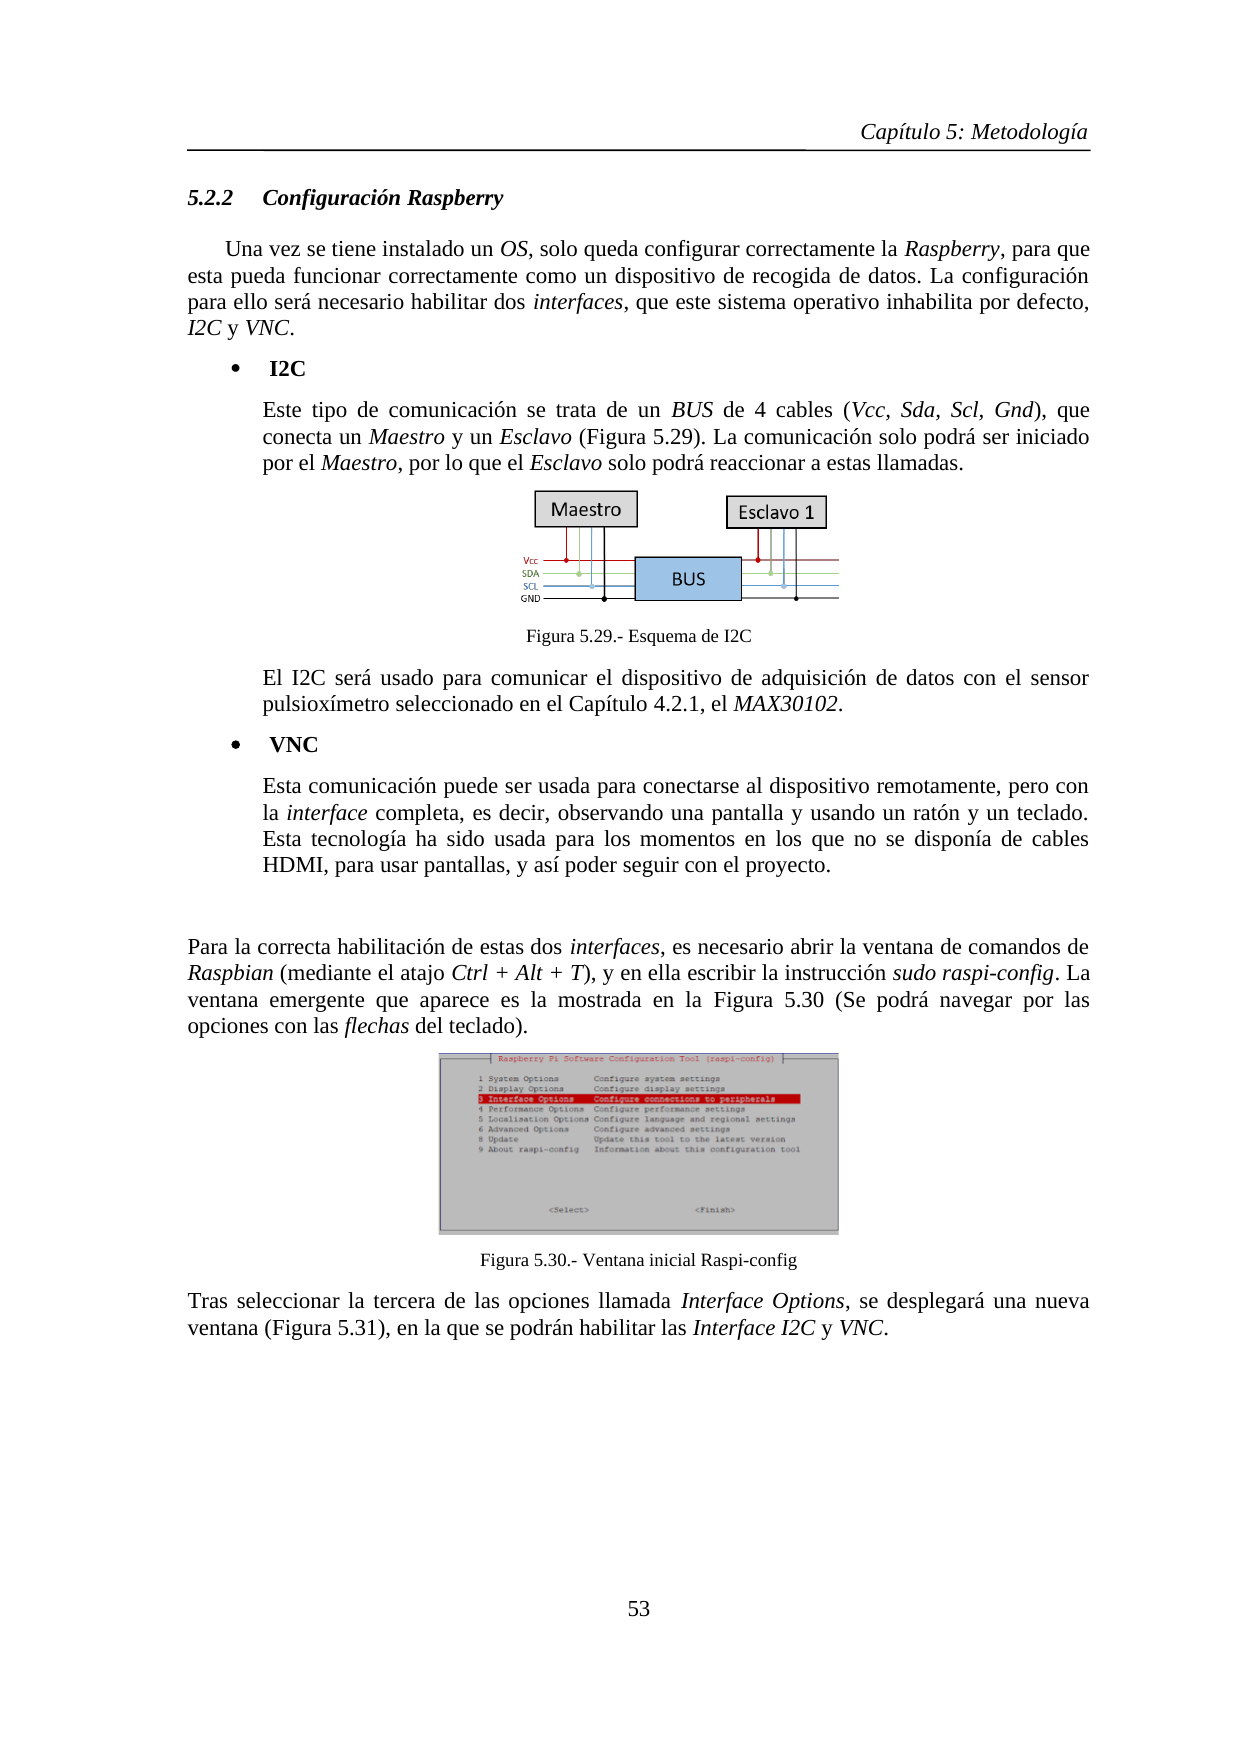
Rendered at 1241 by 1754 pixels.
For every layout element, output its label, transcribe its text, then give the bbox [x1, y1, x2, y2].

picture [512, 490, 840, 611]
text El I2C será usado para comunicar el dispositivo de adquisición de datos con el sensor pulsioxímetro seleccionado en el Capítulo 4.2.1, el MAX30102. [262, 664, 1090, 717]
list VNC [232, 731, 1090, 758]
text Figura 5.18.- Esquema de I2C [187, 625, 1090, 647]
text Esta comunicación puede ser usada para conectarse al dispositivo remotamente, pero con la interface completa, es decir, observando una pantalla y usando un ratón y un teclado. Esta tecnología ha sido usada para los momentos en los que no se disponía de cables HDMI, para usar pantallas, y así poder seguir con el proyecto. [262, 772, 1090, 878]
text Una vez se tiene instalado un OS, solo queda configurar correctamente la Raspberry, para que esta pueda funcionar correctamente como un dispositivo de recogida de datos. La configuración para ello será necesario habilitar dos interfaces, que este sistema operativo inhabilita por defecto, I2C y VNC. [187, 235, 1090, 341]
picture [438, 1053, 839, 1235]
text Figura 5.19.- Ventana inicial Raspi-config [187, 1249, 1090, 1270]
list I2C [232, 355, 1090, 382]
subtitle Configuración Raspberry [187, 184, 1090, 210]
